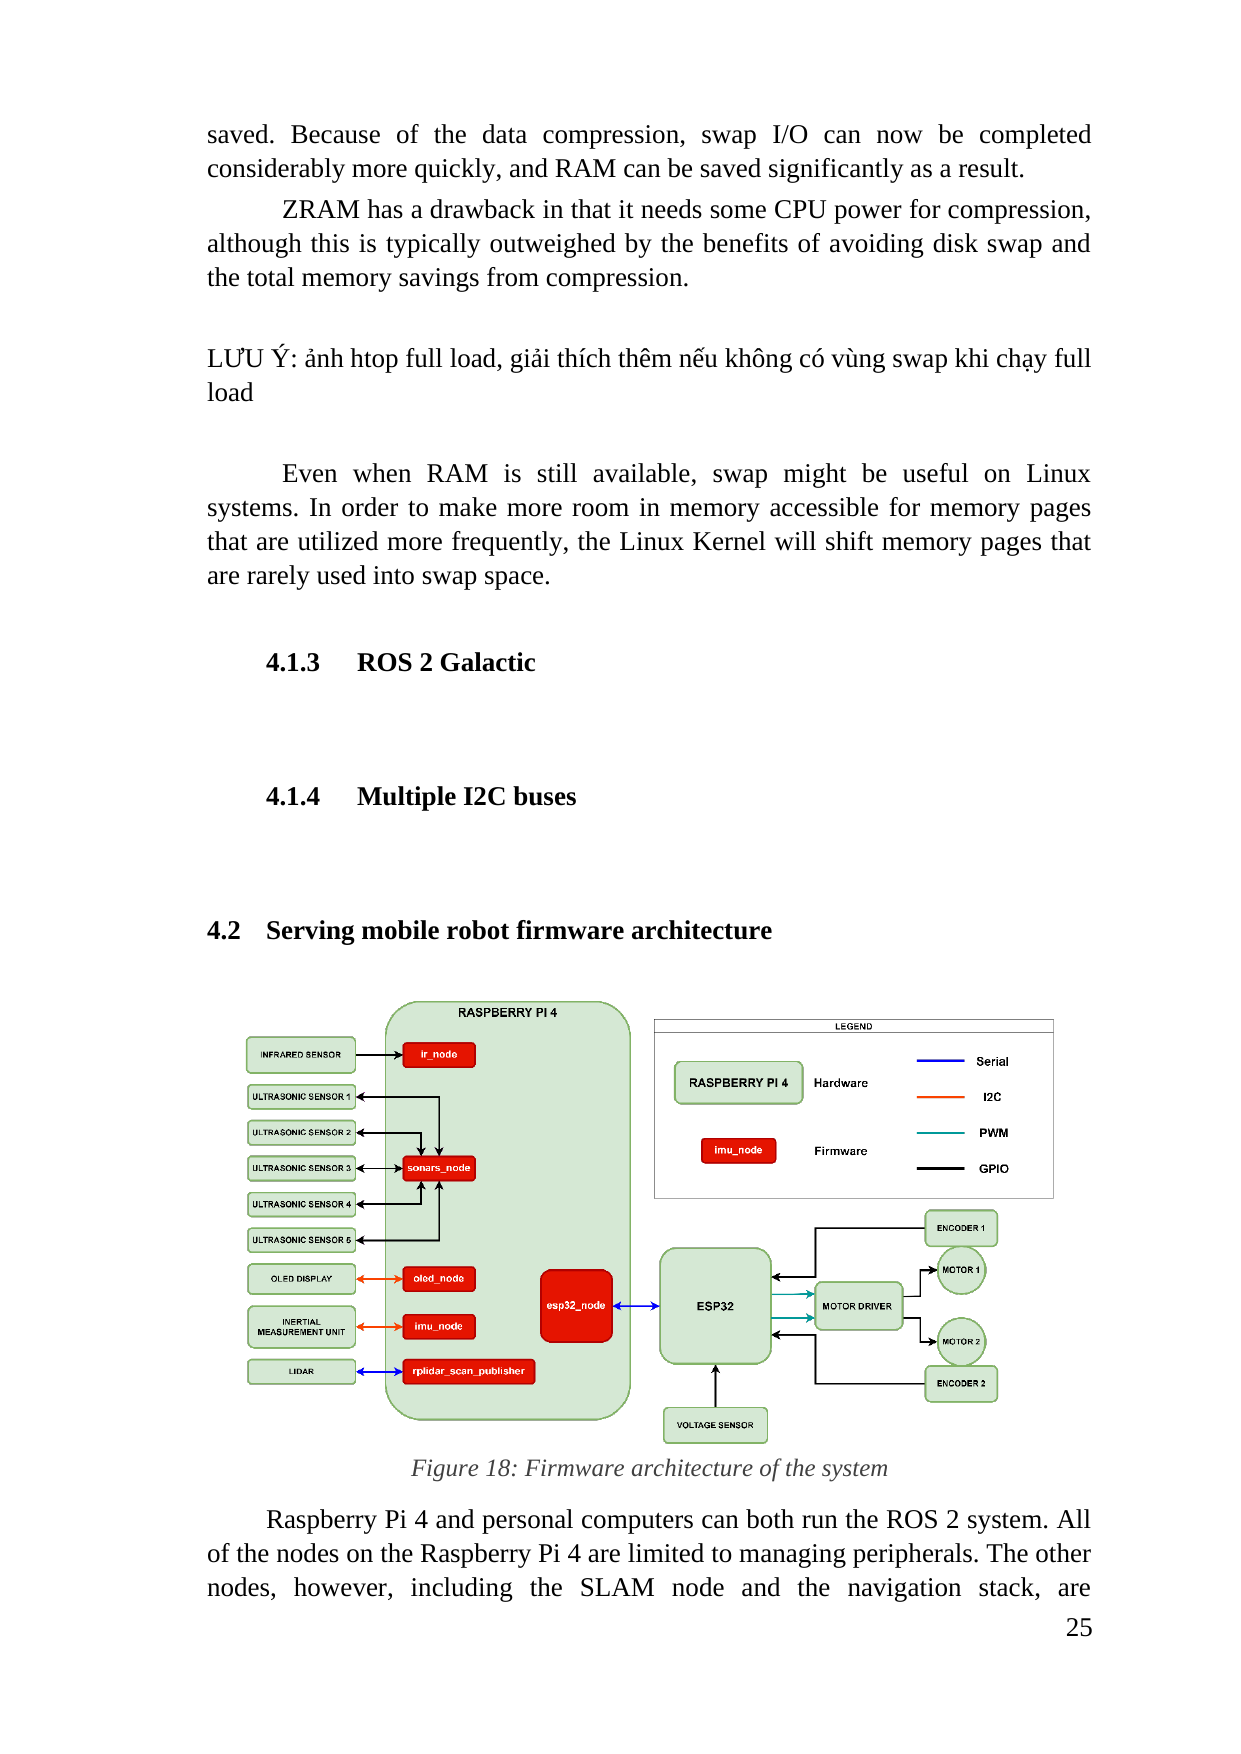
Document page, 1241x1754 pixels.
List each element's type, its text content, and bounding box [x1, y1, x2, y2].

text ZRAM has a drawback in that it needs some CPU power for compression, although this is typically outweighed by the benefits of avoiding disk swap and the total memory savings from compression. [207, 193, 1092, 292]
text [207, 118, 1092, 183]
subtitle ROS 2 Galactic [266, 646, 1092, 678]
subtitle Multiple I2C buses [266, 780, 1092, 811]
text Even when RAM is still available, swap might be useful on Linux systems. In order to make more room in memory accessible for memory pages that are utilized more frequently, the Linux Kernel will shift memory pages that are rarely used into swap space. [207, 457, 1092, 591]
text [207, 1503, 1092, 1602]
subtitle Serving mobile robot firmware architecture [207, 914, 1092, 945]
picture [245, 1001, 1054, 1444]
text LƯU Ý: ảnh htop full load, giải thích thêm nếu không có vùng swap khi chạy full load [207, 342, 1092, 407]
